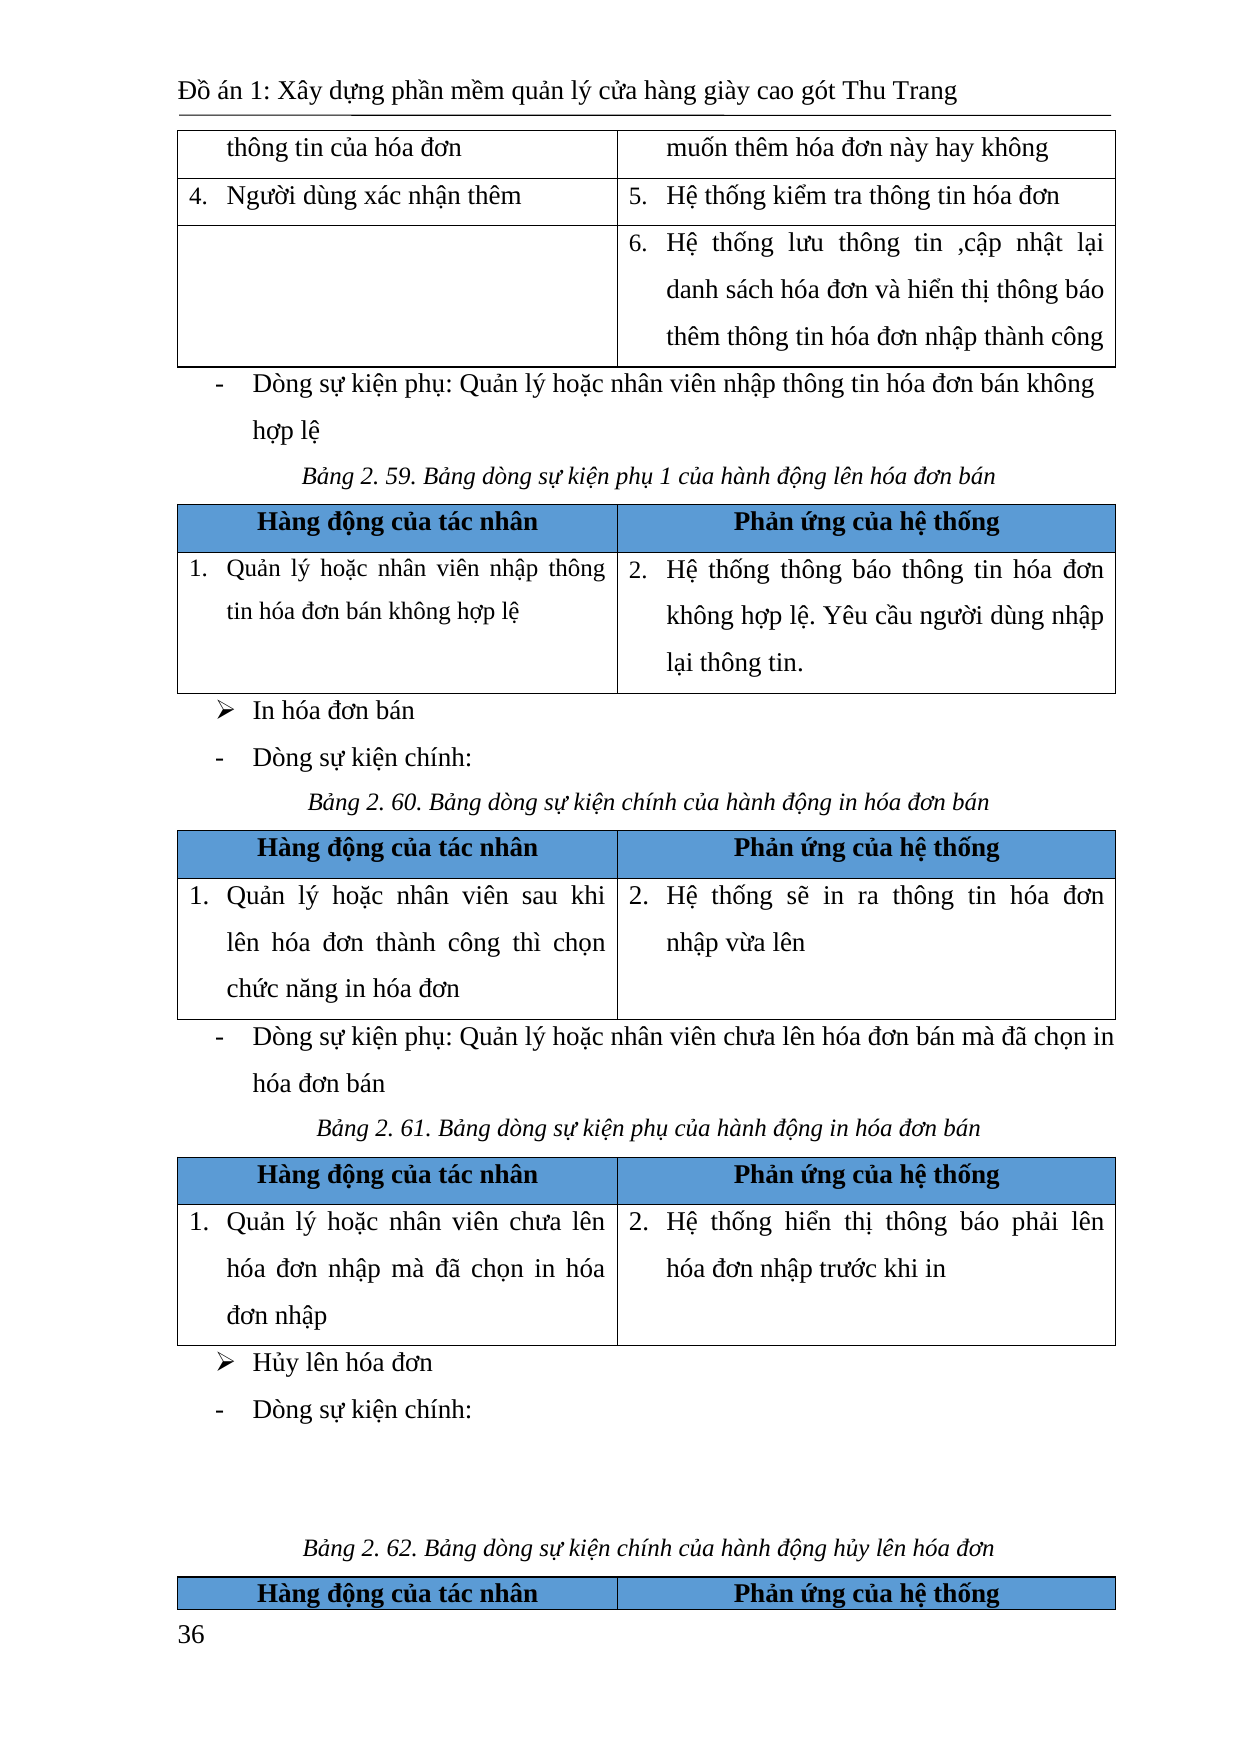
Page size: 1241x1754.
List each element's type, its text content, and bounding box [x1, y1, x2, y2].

text Bảng 2. 60. Bảng dòng sự kiện chính của hành động in hóa đơn bán [177, 787, 1122, 816]
table_header Hàng động của tác nhân [178, 1158, 617, 1204]
list Dòng sự kiện chính: [215, 1393, 1122, 1424]
list Hủy lên hóa đơn [215, 1346, 1122, 1378]
text Bảng 2. 59. Bảng dòng sự kiện phụ 1 của hành động lên hóa đơn bán [177, 461, 1122, 489]
list In hóa đơn bán [215, 694, 1122, 725]
table_cell Hệ thống lưu thông tin ,cập nhật lại danh sách hóa đơn và hiển thị thông báo thêm thông tin hóa đơn nhập thành công [618, 226, 1115, 366]
table_cell Người dùng xác nhận thêm [178, 179, 617, 225]
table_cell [618, 131, 1115, 178]
table_cell Hệ thống hiển thị thông báo phải lên hóa đơn nhập trước khi in [618, 1205, 1115, 1345]
list Dòng sự kiện phụ: Quản lý hoặc nhân viên chưa lên hóa đơn bán mà đã chọn in hóa đơn bán [215, 1020, 1122, 1098]
table_header Phản ứng của hệ thống [618, 505, 1115, 552]
list Dòng sự kiện chính: [215, 741, 1122, 772]
table_header Hàng động của tác nhân [178, 505, 617, 552]
table_cell Quản lý hoặc nhân viên sau khi lên hóa đơn thành công thì chọn chức năng in hóa đơn [178, 879, 617, 1019]
table_header Hàng động của tác nhân [178, 831, 617, 878]
text Bảng 2. 61. Bảng dòng sự kiện phụ của hành động in hóa đơn bán [177, 1113, 1122, 1142]
table_cell [178, 226, 617, 366]
table_cell Quản lý hoặc nhân viên chưa lên hóa đơn nhập mà đã chọn in hóa đơn nhập [178, 1205, 617, 1345]
table_cell Hệ thống thông báo thông tin hóa đơn không hợp lệ. Yêu cầu người dùng nhập lại thông tin. [618, 553, 1115, 693]
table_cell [178, 131, 617, 178]
table_header Phản ứng của hệ thống [618, 831, 1115, 878]
text Bảng 2. 62. Bảng dòng sự kiện chính của hành động hủy lên hóa đơn [177, 1533, 1122, 1562]
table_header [618, 1578, 1115, 1609]
table_cell Hệ thống sẽ in ra thông tin hóa đơn nhập vừa lên [618, 879, 1115, 1019]
table_cell Hệ thống kiểm tra thông tin hóa đơn [618, 179, 1115, 225]
table_header Phản ứng của hệ thống [618, 1158, 1115, 1204]
table_cell Quản lý hoặc nhân viên nhập thông tin hóa đơn bán không hợp lệ [178, 553, 617, 693]
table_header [178, 1578, 617, 1609]
list Dòng sự kiện phụ: Quản lý hoặc nhân viên nhập thông tin hóa đơn bán không hợp lệ [215, 367, 1122, 445]
